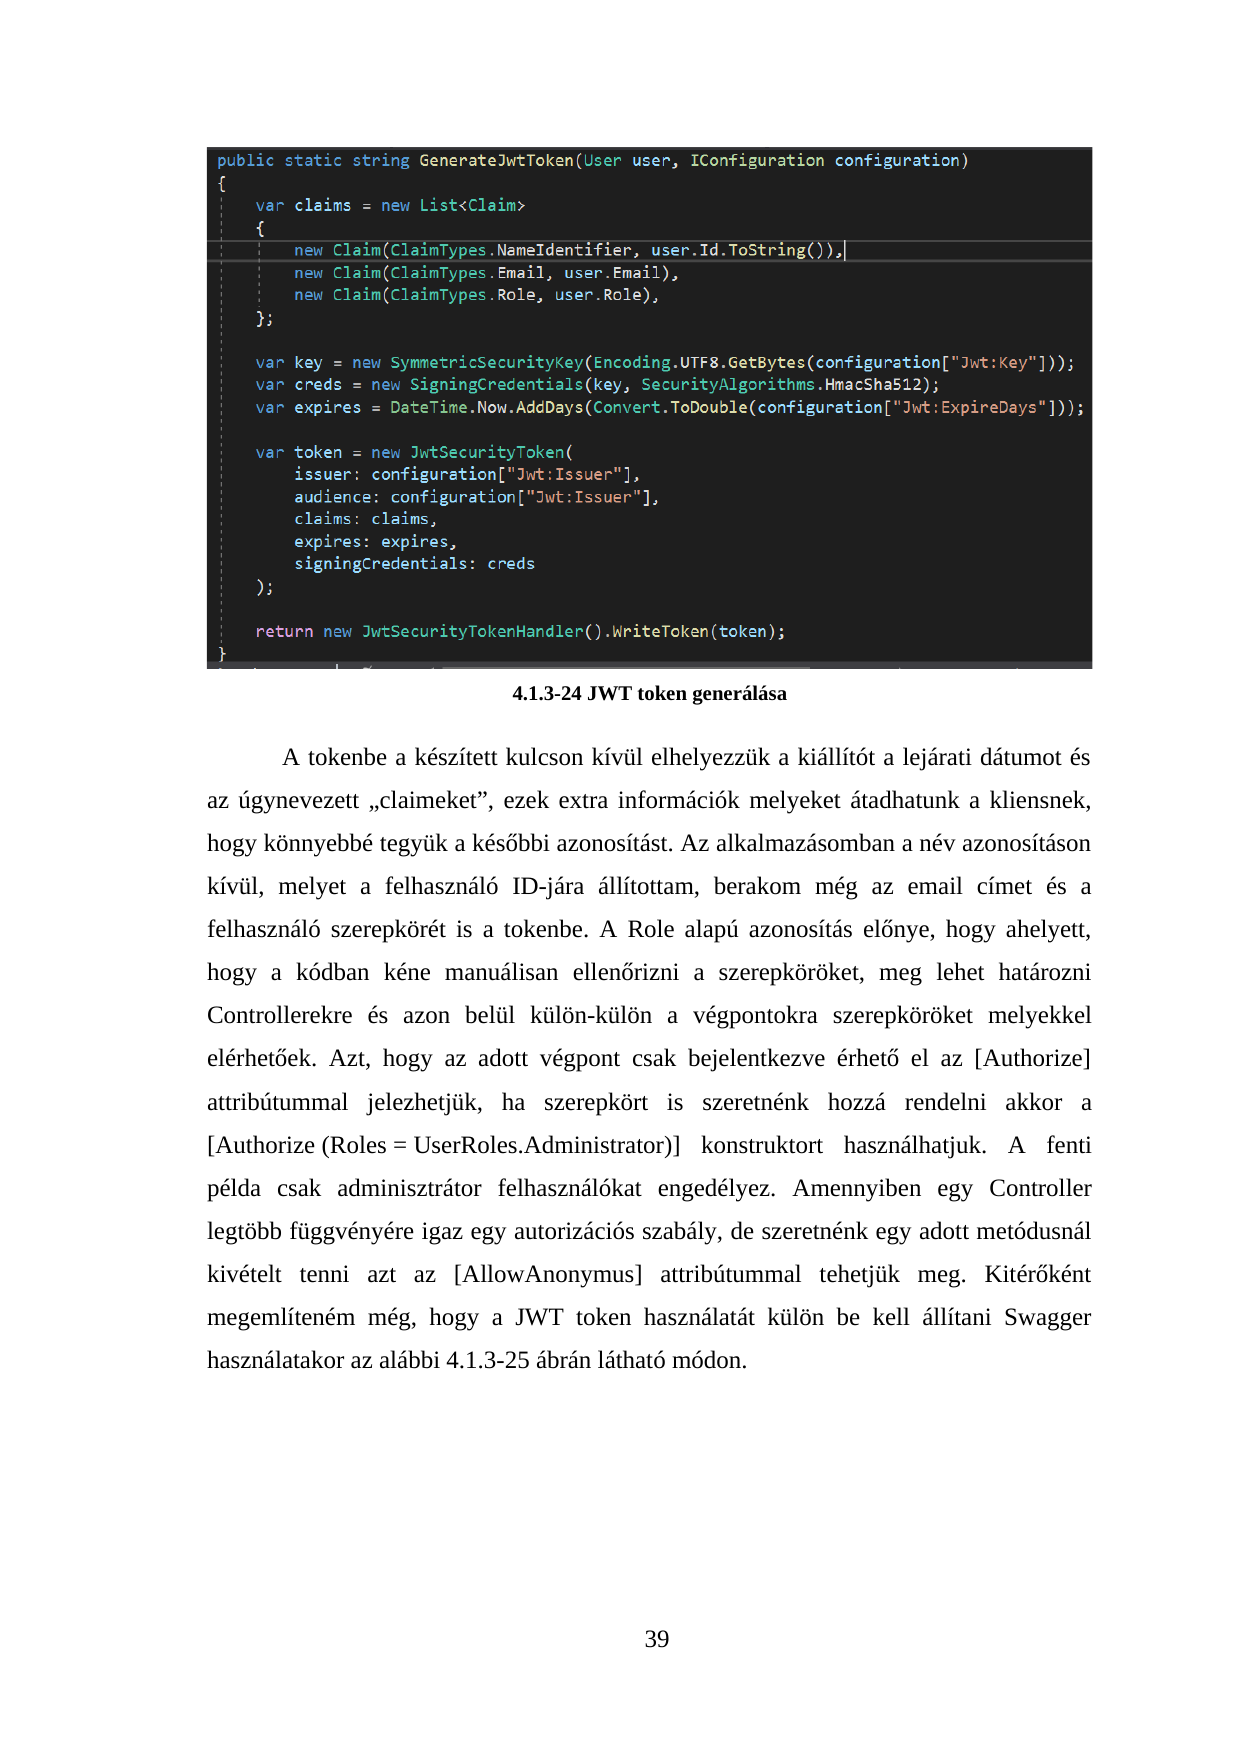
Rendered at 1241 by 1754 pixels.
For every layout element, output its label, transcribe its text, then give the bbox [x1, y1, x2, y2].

text 4.1.3 JWT token generálása [207, 681, 1092, 705]
picture [206, 147, 1093, 669]
